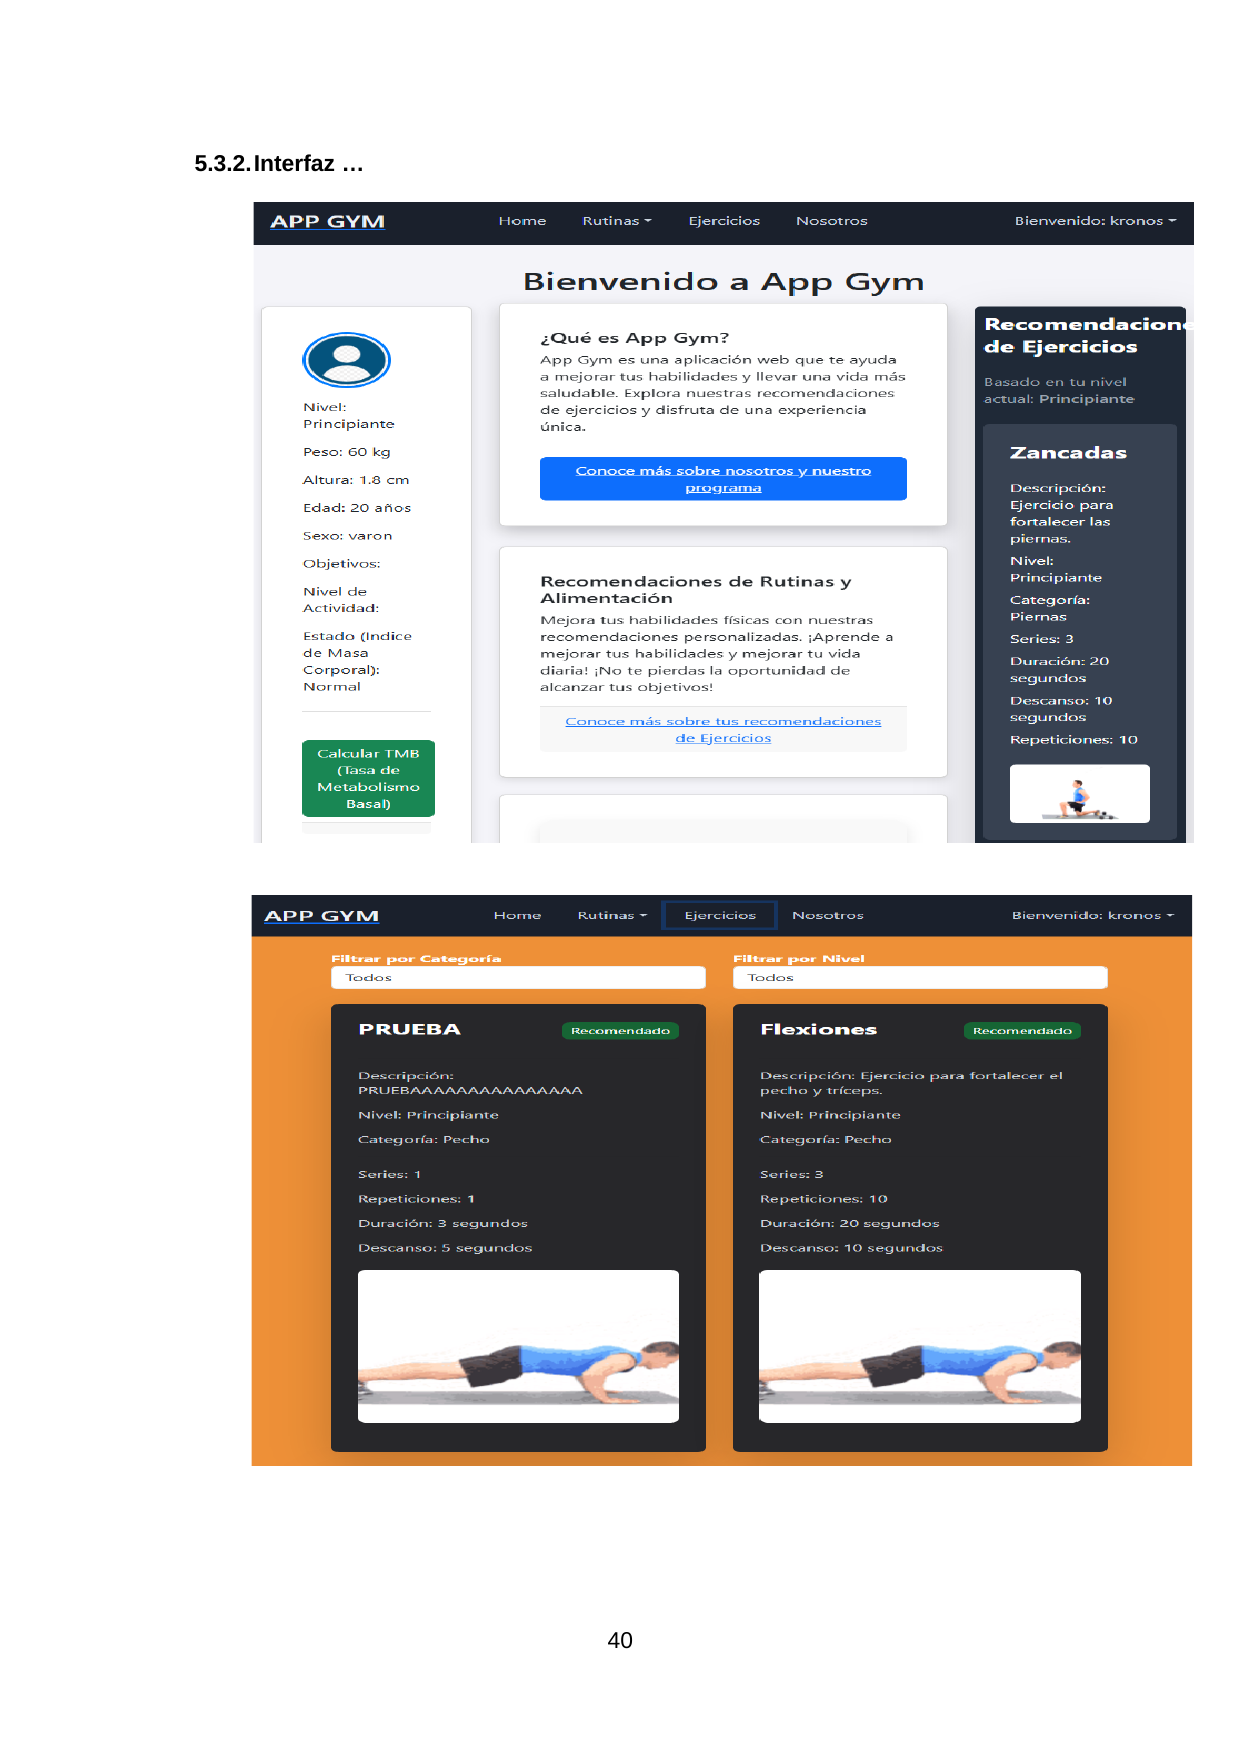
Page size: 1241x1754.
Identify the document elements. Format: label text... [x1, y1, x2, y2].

picture [253, 202, 1194, 843]
subtitle Interfaz … [194, 150, 1090, 176]
picture [251, 895, 1193, 1466]
